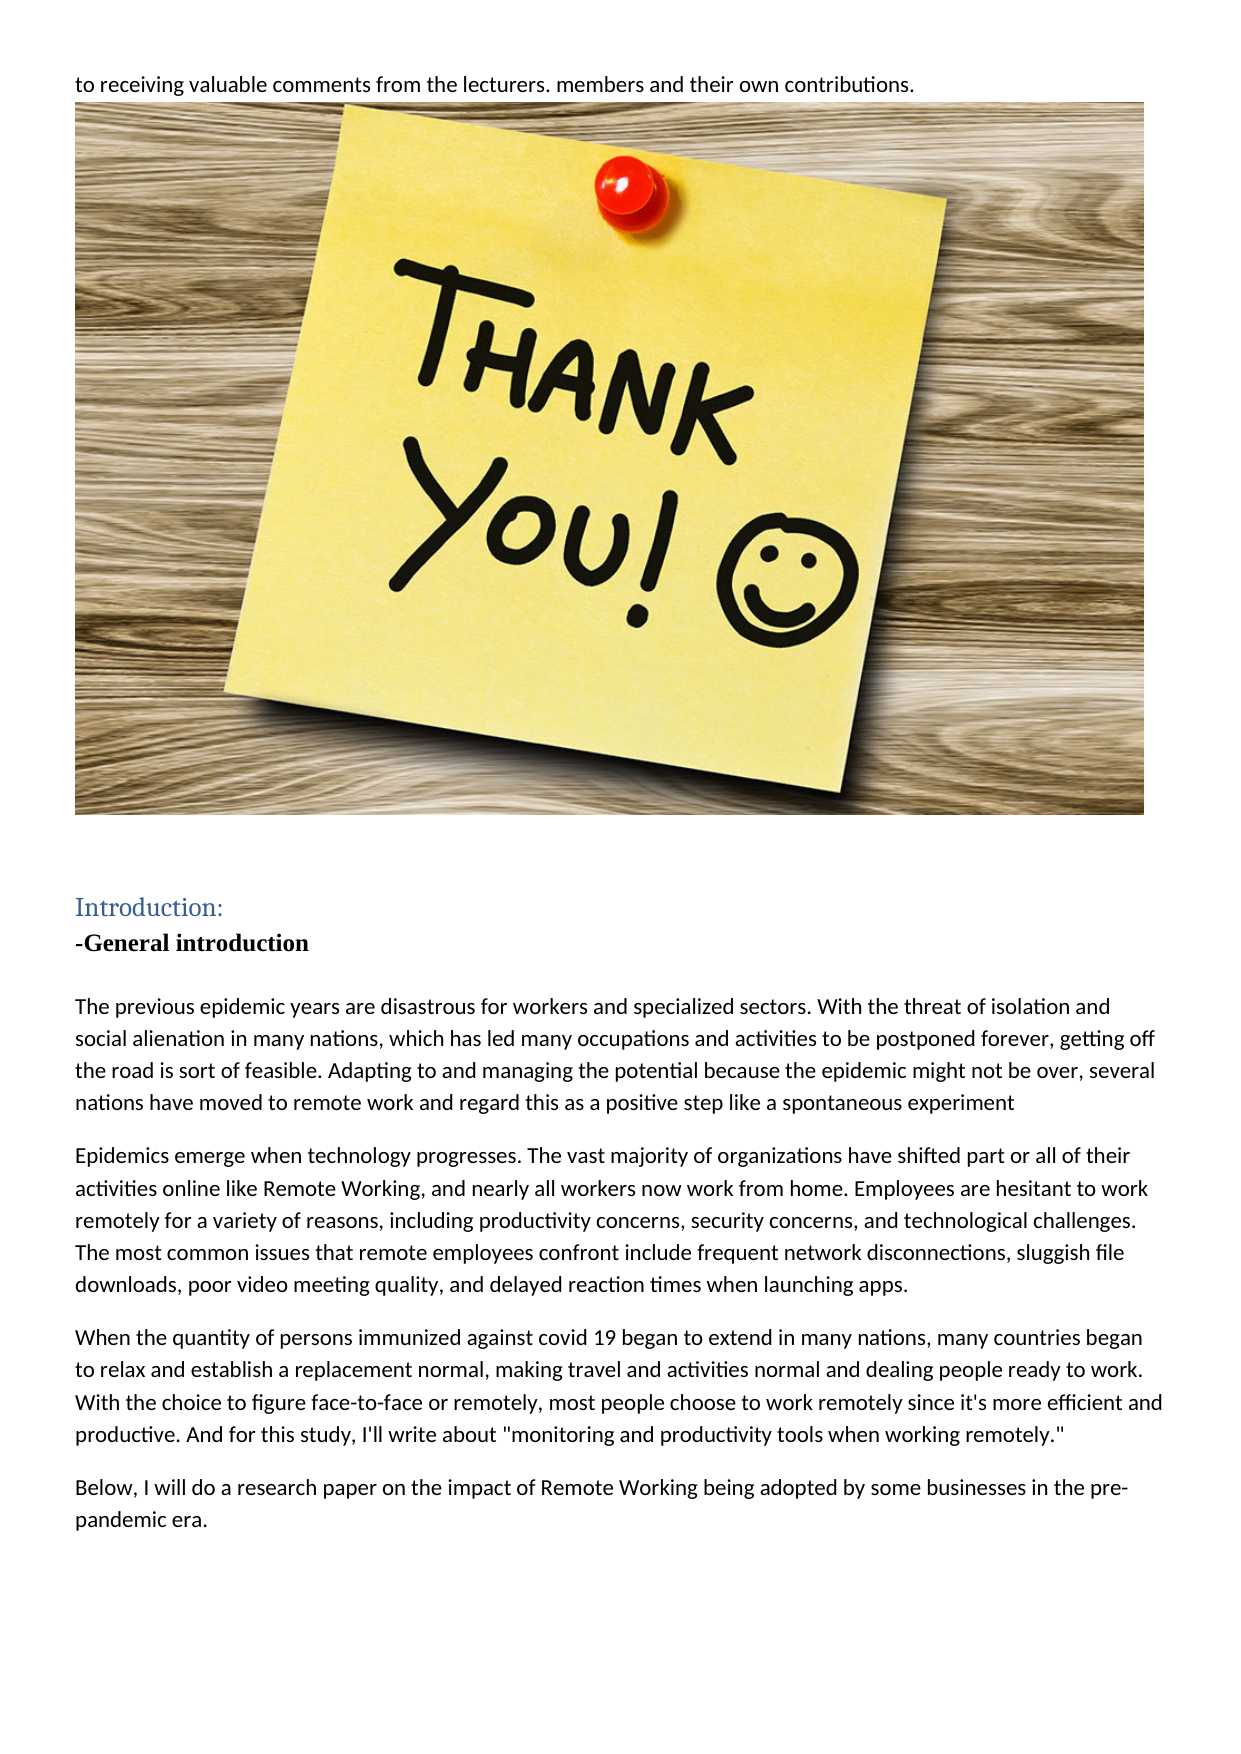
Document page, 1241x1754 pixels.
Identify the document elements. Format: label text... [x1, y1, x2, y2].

text -General introduction [75, 928, 1165, 957]
text Below, I will do a research paper on the impact of Remote Working being adopted by some businesses in the pre-pandemic era. [75, 1473, 1165, 1533]
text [75, 70, 1165, 814]
text When the quantity of persons immunized against covid 19 began to extend in many nations, many countries began to relax and establish a replacement normal, making travel and activities normal and dealing people ready to work. With the choice to figure face-to-face or remotely, most people choose to work remotely since it's more efficient and productive. And for this study, I'll write about "monitoring and productivity tools when working remotely." [75, 1323, 1165, 1448]
text Epidemics emerge when technology progresses. The vast majority of organizations have shifted part or all of their activities online like Remote Working, and nearly all workers now work from home. Employees are hesitant to work remotely for a variety of reasons, including productivity concerns, security concerns, and technological challenges. The most common issues that remote employees confront include frequent network disconnections, sluggish file downloads, poor video meeting quality, and delayed reaction times when launching apps. [75, 1141, 1165, 1298]
subtitle Introduction: [75, 892, 1165, 923]
text The previous epidemic years are disastrous for workers and specialized sectors. With the threat of isolation and social alienation in many nations, which has led many occupations and activities to be postponed forever, getting off the road is sort of feasible. Adapting to and managing the potential because the epidemic might not be over, several nations have moved to remote work and regard this as a positive step like a spontaneous experiment [75, 992, 1165, 1116]
picture [75, 102, 1144, 815]
